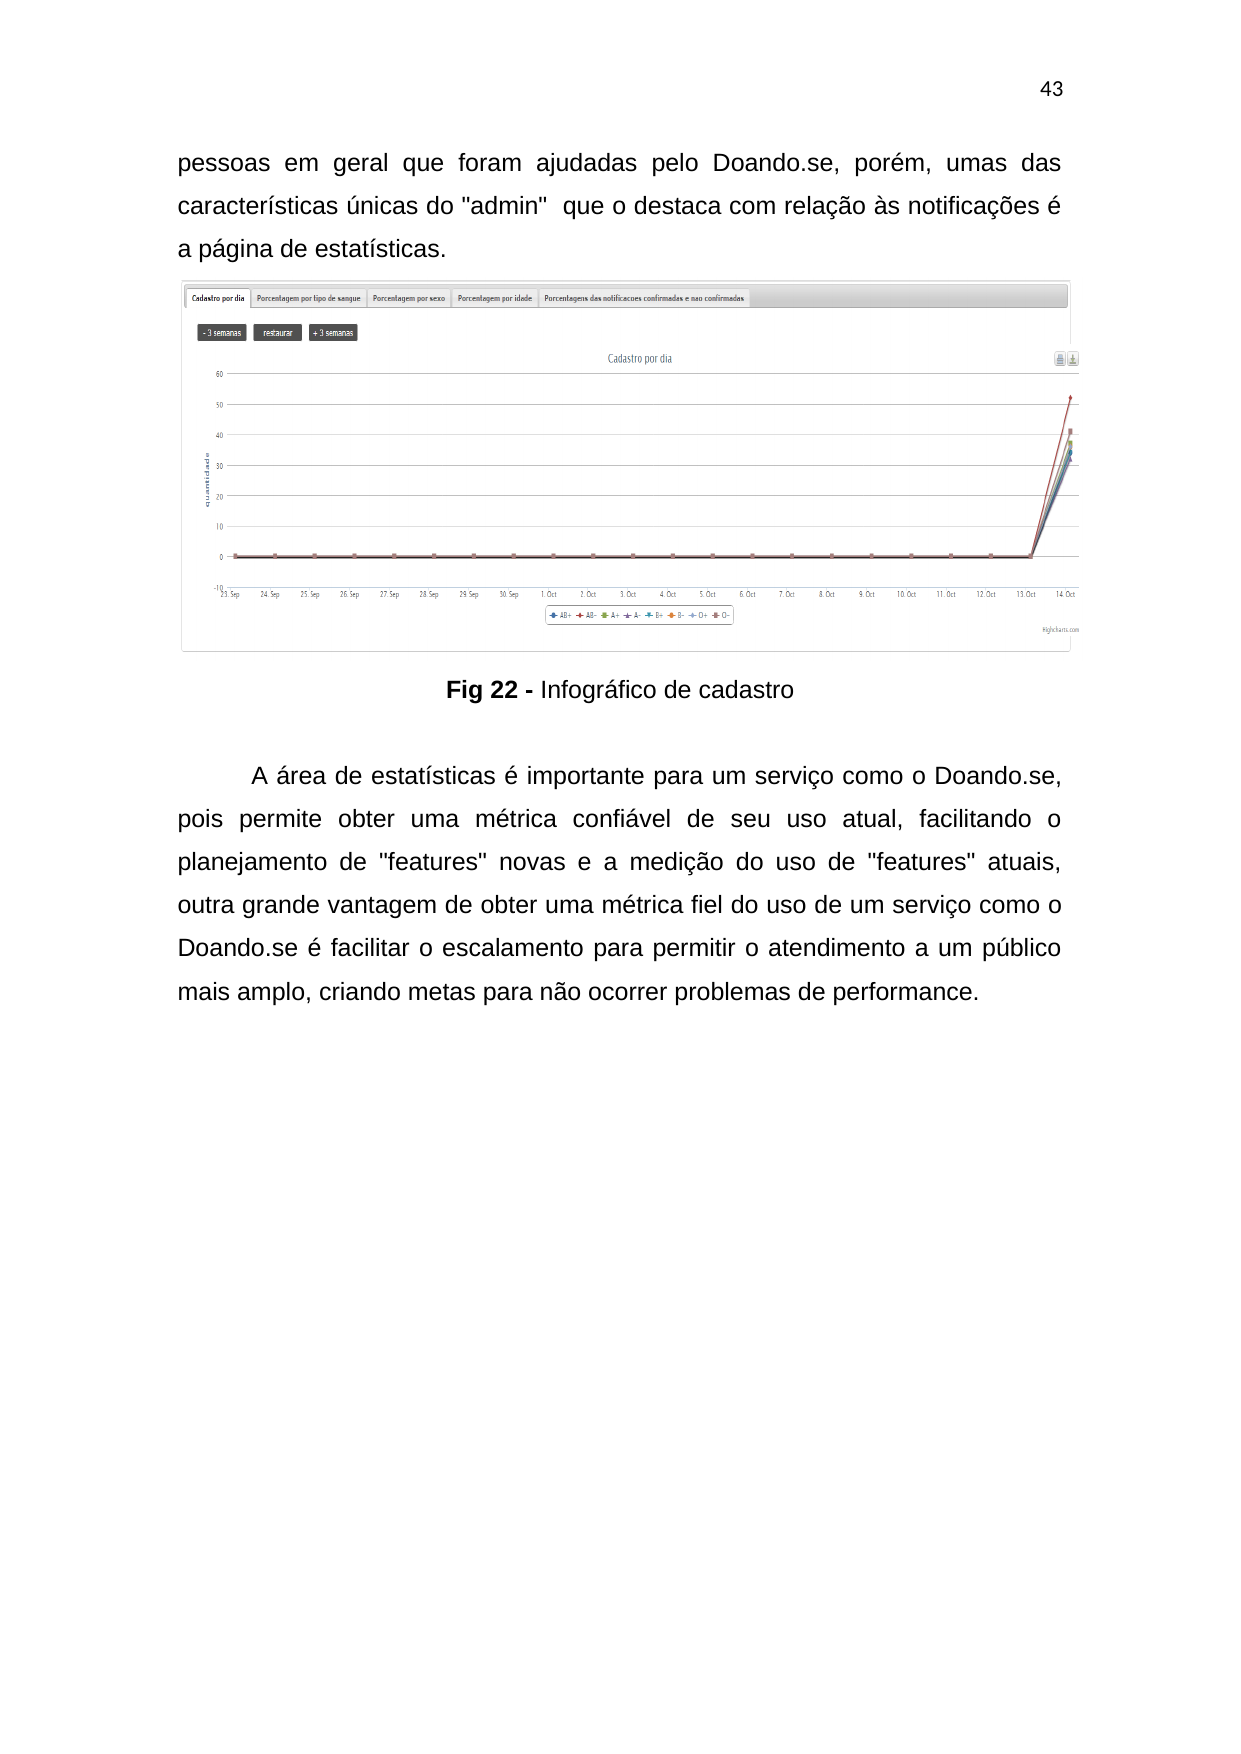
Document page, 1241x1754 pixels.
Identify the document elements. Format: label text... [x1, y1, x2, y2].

text A área de estatísticas é importante para um serviço como o Doando.se, pois permite obter uma métrica confiável de seu uso atual, facilitando o planejamento de "features" novas e a medição do uso de "features" atuais, outra grande vantagem de obter uma métrica fiel do uso de um serviço como o Doando.se é facilitar o escalamento para permitir o atendimento a um público mais amplo, criando metas para não ocorrer problemas de performance. [177, 761, 1063, 1005]
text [177, 148, 1063, 263]
picture [177, 277, 1083, 661]
text Fig 22 - Infográfico de cadastro [177, 674, 1063, 703]
